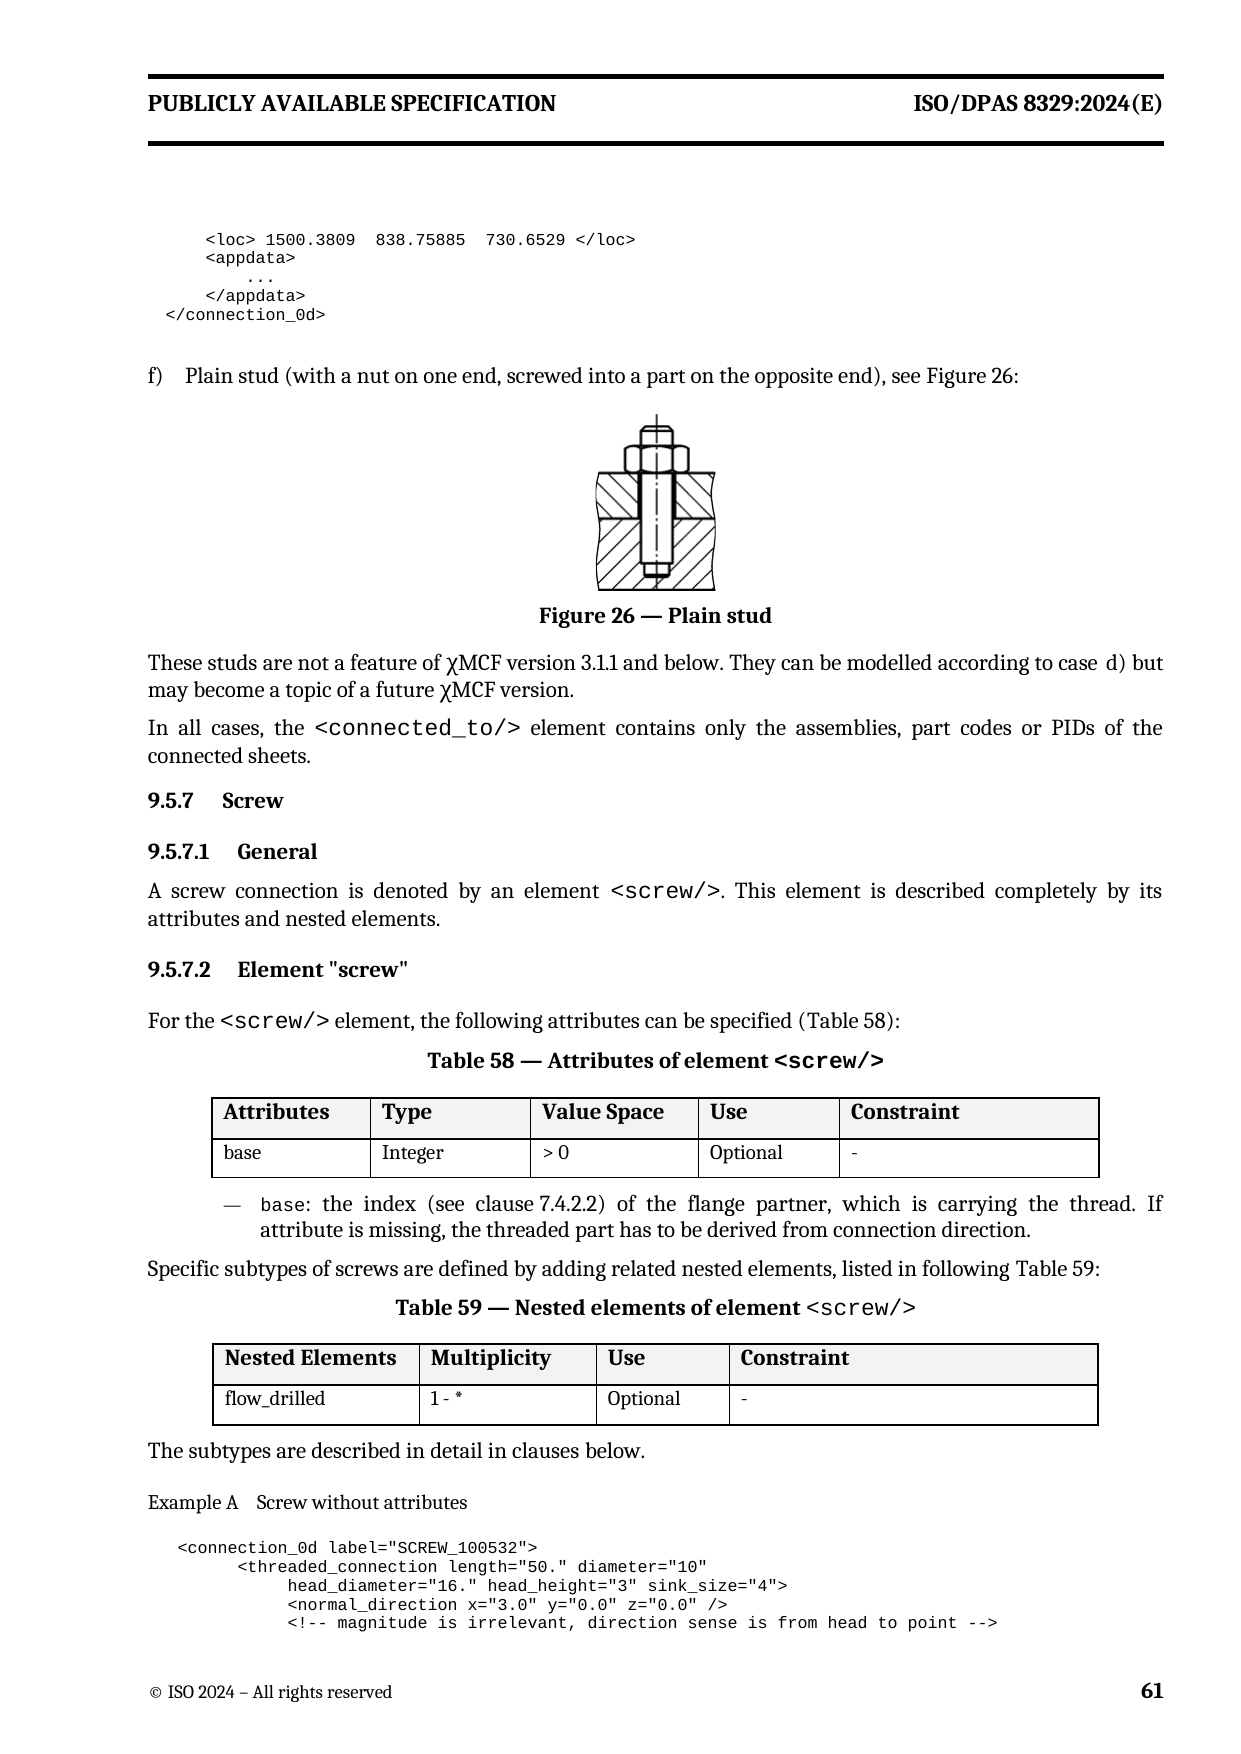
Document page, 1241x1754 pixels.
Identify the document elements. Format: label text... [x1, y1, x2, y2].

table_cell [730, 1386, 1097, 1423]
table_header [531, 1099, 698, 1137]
text The subtypes are described in detail in clauses below. [148, 1438, 1163, 1464]
text ... [165, 269, 1146, 288]
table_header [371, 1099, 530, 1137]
text Figure 26 — Plain stud [148, 603, 1163, 629]
text Example A Screw without attributes [148, 1489, 1163, 1514]
picture [595, 414, 716, 591]
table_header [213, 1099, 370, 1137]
text <loc> 1500.3809 838.75885 730.6529 </loc> [165, 231, 1146, 250]
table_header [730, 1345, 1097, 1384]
list base: the index (see clause 7.4.2.2) of the flange partner, which is carrying the thread. If attribute is missing, the threaded part has to be derived from connection direction. [223, 1191, 1163, 1243]
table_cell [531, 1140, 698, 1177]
text <!-- magnitude is irrelevant, direction sense is from head to point --> [165, 1615, 1146, 1634]
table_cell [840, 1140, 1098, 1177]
text </connection_0d> [165, 307, 1146, 325]
subtitle General [148, 839, 1163, 866]
subtitle Element "screw" [148, 957, 1163, 983]
text <connection_0d label="SCREW_100532"> [165, 1539, 1146, 1558]
text A screw connection is denoted by an element <screw/>. This element is described completely by its attributes and nested elements. [148, 878, 1163, 932]
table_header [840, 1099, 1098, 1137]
text Specific subtypes of screws are defined by adding related nested elements, listed in following Table 59: [148, 1256, 1163, 1282]
text Table 58 — Attributes of element <screw/> [148, 1048, 1163, 1076]
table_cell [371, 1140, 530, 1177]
text For the <screw/> element, the following attributes can be specified (Table 58): [148, 1008, 1163, 1036]
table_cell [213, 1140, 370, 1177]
text </appdata> [165, 288, 1146, 307]
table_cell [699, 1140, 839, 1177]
text In all cases, the <connected_to/> element contains only the assemblies, part codes or PIDs of the connected sheets. [148, 715, 1163, 769]
text <normal_direction x="3.0" y="0.0" z="0.0" /> [165, 1596, 1146, 1615]
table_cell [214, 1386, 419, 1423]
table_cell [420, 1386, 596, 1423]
text These studs are not a feature of χMCF version 3.1.1 and below. They can be modelled according to case d) but may become a topic of a future χMCF version. [148, 650, 1163, 703]
subtitle Screw [148, 788, 1163, 814]
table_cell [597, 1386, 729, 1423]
list Plain stud (with a nut on one end, screwed into a part on the opposite end), see Figure 26: [148, 363, 1163, 389]
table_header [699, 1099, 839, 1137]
text Table 59 — Nested elements of element <screw/> [148, 1295, 1163, 1322]
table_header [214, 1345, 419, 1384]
text <appdata> [165, 250, 1146, 269]
text <threaded_connection length="50." diameter="10" [165, 1558, 1146, 1577]
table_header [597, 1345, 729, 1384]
text head_diameter="16." head_height="3" sink_size="4"> [165, 1577, 1146, 1596]
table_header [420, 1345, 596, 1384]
